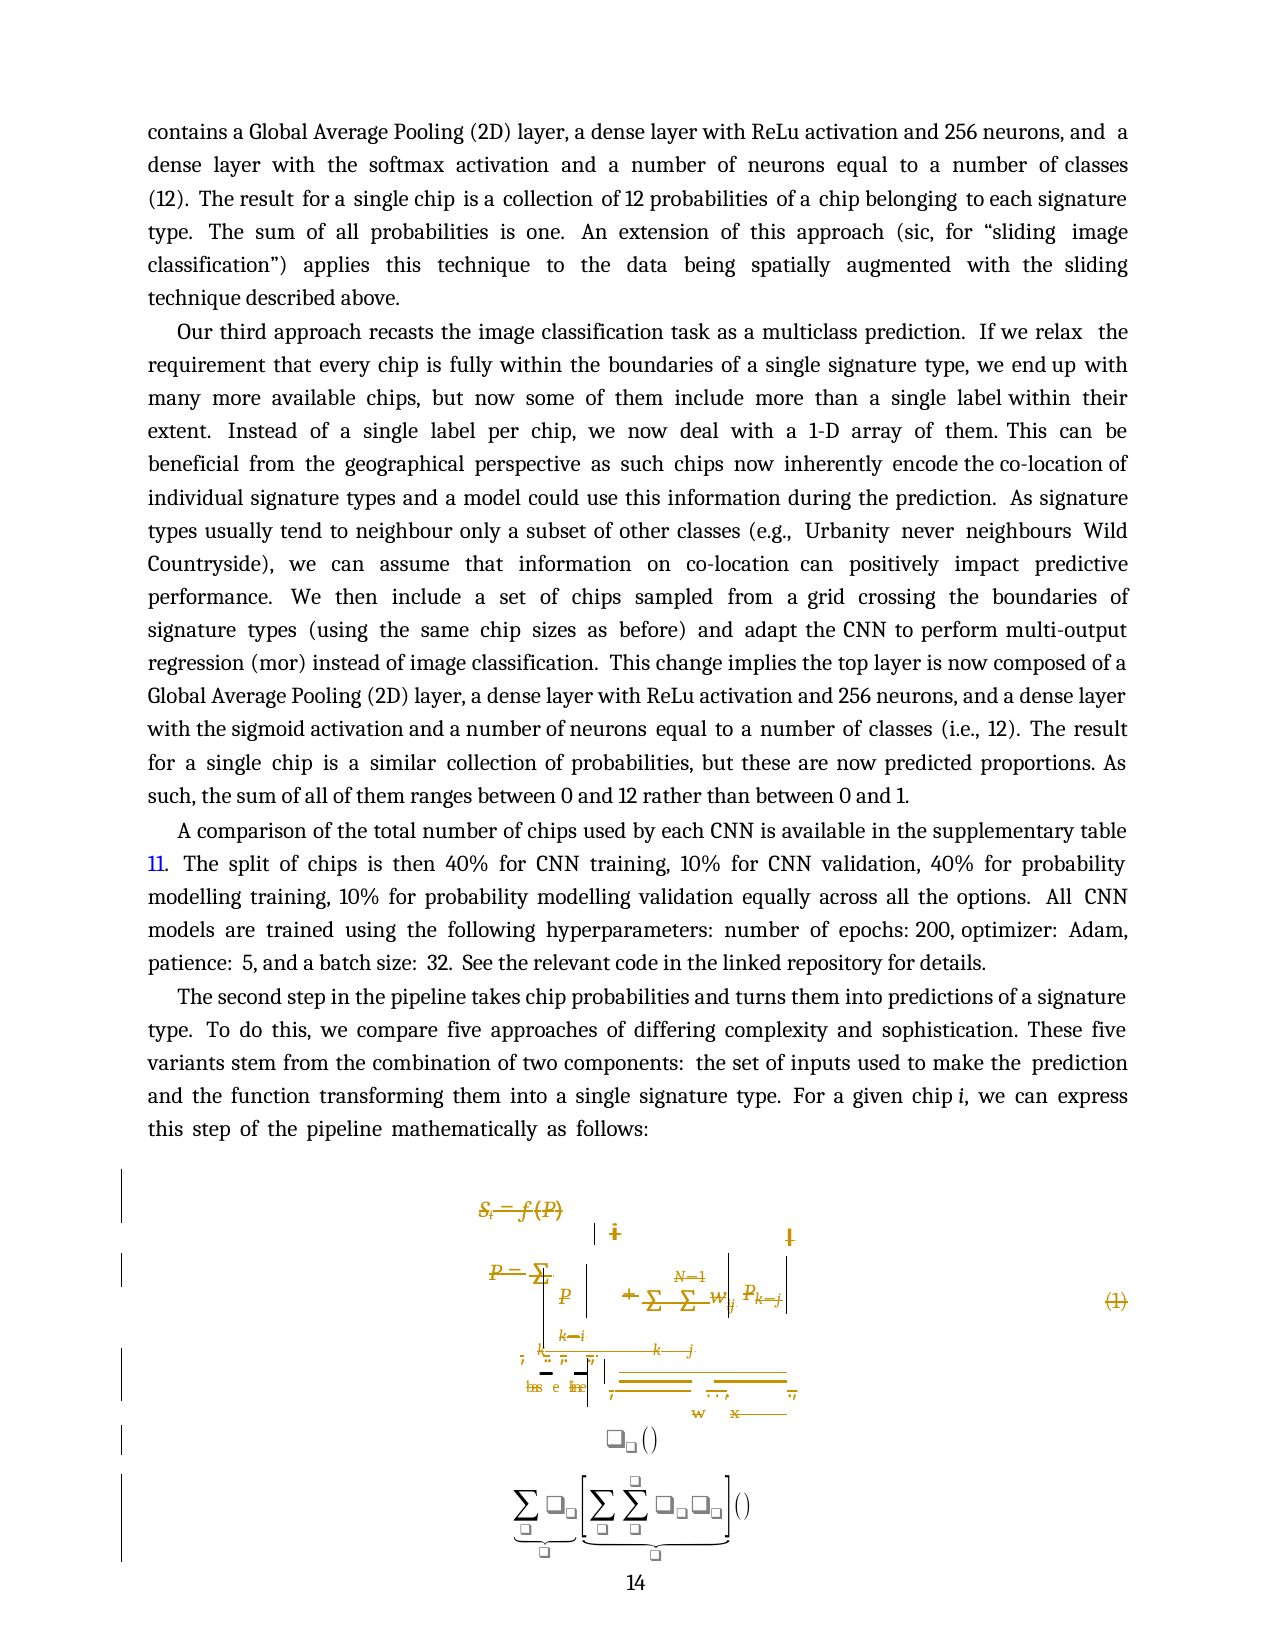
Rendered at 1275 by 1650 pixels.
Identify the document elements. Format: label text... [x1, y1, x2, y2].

text Our third approach recasts the image classification task as a multiclass prediction. If we relax the requirement that every chip is fully within the boundaries of a single signature type, we end up with many more available chips, but now some of them include more than a single label within their extent. Instead of a single label per chip, we now deal with a 1-D array of them. This can be beneficial from the geographical perspective as such chips now inherently encode the co-location of individual signature types and a model could use this information during the prediction. As signature types usually tend to neighbour only a subset of other classes (e.g., Urbanity never neighbours Wild Countryside), we can assume that information on co-location can positively impact predictive performance. We then include a set of chips sampled from a grid crossing the boundaries of signature types (using the same chip sizes as before) and adapt the CNN to perform multi-output regression (mor) instead of image classification. This change implies the top layer is now composed of a Global Average Pooling (2D) layer, a dense layer with ReLu activation and 256 neurons, and a dense layer with the sigmoid activation and a number of neurons equal to a number of classes (i.e., 12). The result for a single chip is a similar collection of probabilities, but these are now predicted proportions. As such, the sum of all of them ranges between 0 and 12 rather than between 0 and 1. [148, 319, 1128, 809]
text The second step in the pipeline takes chip probabilities and turns them into predictions of a signature type. To do this, we compare five approaches of differing complexity and sophistication. These five variants stem from the combination of two components: the set of inputs used to make the prediction and the function transforming them into a single signature type. For a given chip i, we can express this step of the pipeline mathematically as follows: [148, 984, 1128, 1143]
text contains a Global Average Pooling (2D) layer, a dense layer with ReLu activation and 256 neurons, and a dense layer with the softmax activation and a number of neurons equal to a number of classes (12). The result for a single chip is a collection of 12 probabilities of a chip belonging to each signature type. The sum of all probabilities is one. An extension of this approach (sic, for “sliding image classification”) applies this technique to the data being spatially augmented with the sliding technique described above. [148, 119, 1128, 311]
text A comparison of the total number of chips used by each CNN is available in the supplementary table 11. The split of chips is then 40% for CNN training, 10% for CNN validation, 40% for probability modelling training, 10% for probability modelling validation equally across all the options. All CNN models are trained using the following hyperparameters: number of epochs: 200, optimizer: Adam, patience: 5, and a batch size: 32. See the relevant code in the linked repository for details. [148, 817, 1128, 976]
